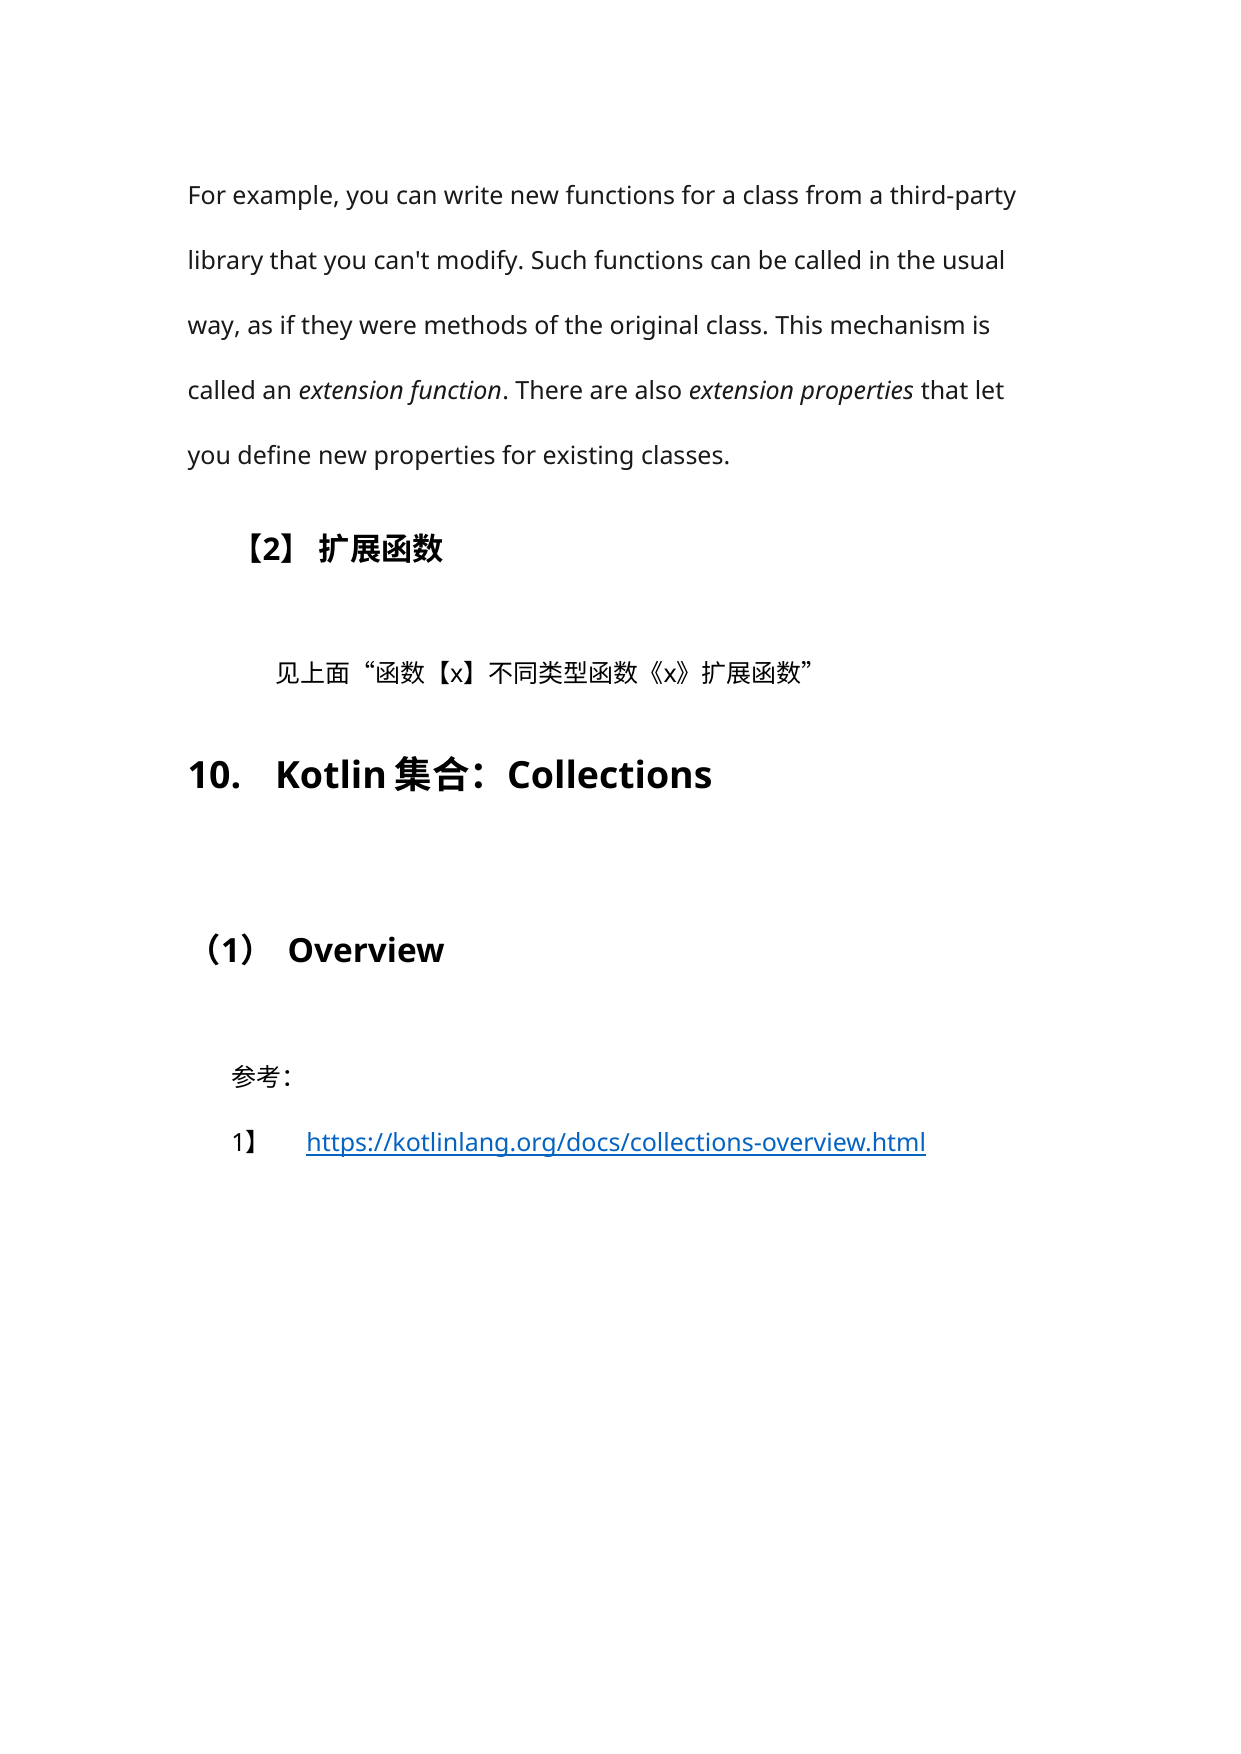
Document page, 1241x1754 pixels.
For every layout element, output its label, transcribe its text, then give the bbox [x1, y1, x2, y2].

subtitle Overview [187, 916, 1053, 981]
text For example, you can write new functions for a class from a third-party library that you can't modify. Such functions can be called in the usual way, as if they were methods of the original class. This mechanism is called an extension function. There are also extension properties that let you define new properties for existing classes. [187, 162, 1053, 487]
subtitle Kotlin集合：Collections [187, 740, 1053, 805]
text 参考： [231, 1043, 1053, 1108]
list https://kotlinlang.org/docs/collections-overview.html [231, 1108, 1053, 1173]
text 见上面“函数【x】不同类型函数《x》扩展函数” [187, 639, 1053, 704]
subtitle 【2】 扩展函数 [187, 514, 1053, 579]
